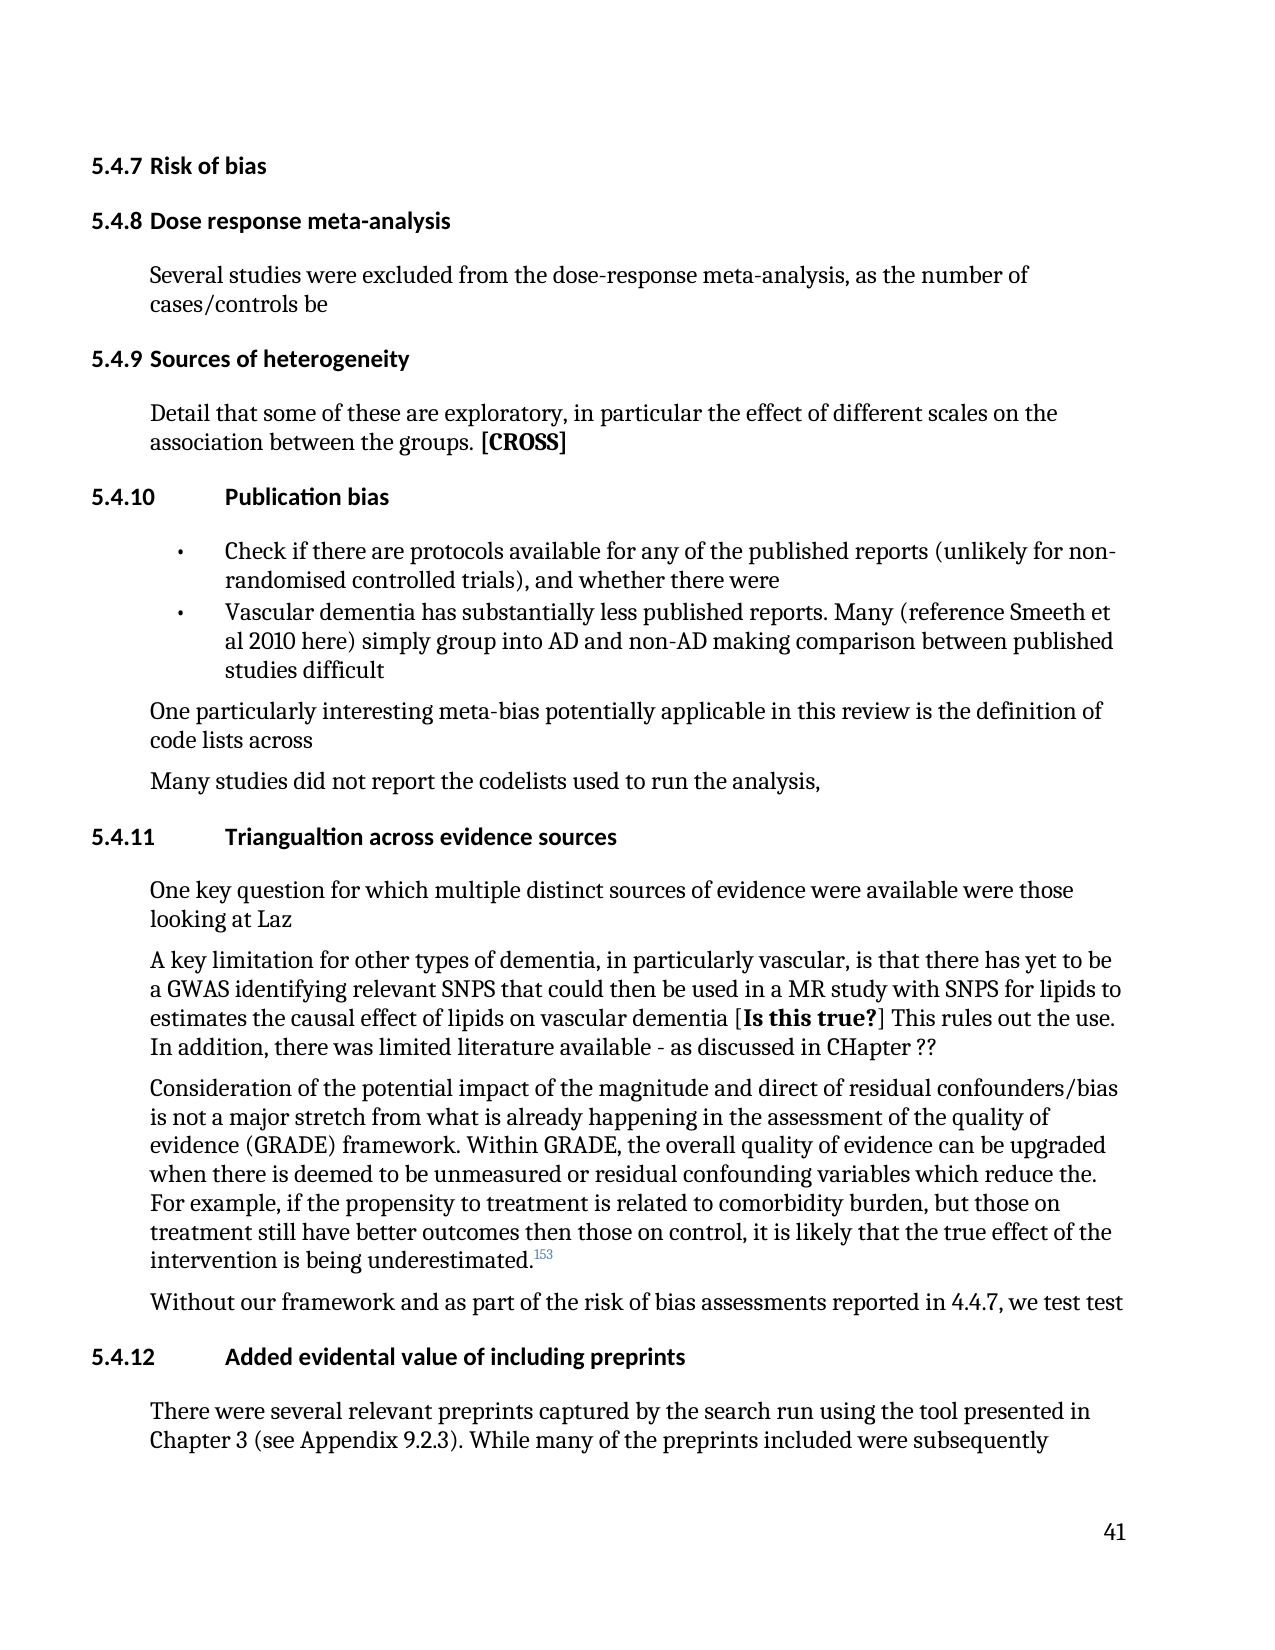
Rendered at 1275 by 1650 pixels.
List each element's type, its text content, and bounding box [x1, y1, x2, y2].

subtitle Publication bias [91, 482, 1125, 512]
list Check if there are protocols available for any of the published reports (unlikely for non-randomised controlled trials), and whether there were [175, 537, 1125, 594]
text A key limitation for other types of dementia, in particularly vascular, is that there has yet to be a GWAS identifying relevant SNPS that could then be used in a MR study with SNPS for lipids to estimates the causal effect of lipids on vascular dementia [Is this true?] This rules out the use. In addition, there was limited literature available - as discussed in CHapter ?? [150, 946, 1125, 1061]
text One particularly interesting meta-bias potentially applicable in this review is the definition of code lists across [150, 697, 1125, 754]
text Several studies were excluded from the dose-response meta-analysis, as the number of cases/controls be [150, 261, 1125, 318]
subtitle Dose response meta-analysis [91, 206, 1125, 236]
subtitle Sources of heterogeneity [91, 343, 1125, 374]
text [150, 1397, 1125, 1454]
text Many studies did not report the codelists used to run the analysis, [150, 767, 1125, 796]
subtitle Added evidental value of including preprints [91, 1341, 1125, 1372]
list Vascular dementia has substantially less published reports. Many (reference Smeeth et al 2010 here) simply group into AD and non-AD making comparison between published studies difficult [175, 598, 1125, 684]
text Detail that some of these are exploratory, in particular the effect of different scales on the association between the groups. [CROSS] [150, 399, 1125, 457]
subtitle Risk of bias [91, 150, 1125, 181]
text Without our framework and as part of the risk of bias assessments reported in 4.4.7, we test test [150, 1288, 1125, 1316]
text One key question for which multiple distinct sources of evidence were available were those looking at Laz [150, 876, 1125, 934]
subtitle Triangualtion across evidence sources [91, 821, 1125, 851]
text Consideration of the potential impact of the magnitude and direct of residual confounders/bias is not a major stretch from what is already happening in the assessment of the quality of evidence (GRADE) framework. Within GRADE, the overall quality of evidence can be upgraded when there is deemed to be unmeasured or residual confounding variables which reduce the. For example, if the propensity to treatment is related to comorbidity burden, but those on treatment still have better outcomes then those on control, it is likely that the true effect of the intervention is being underestimated.153 [150, 1074, 1125, 1275]
